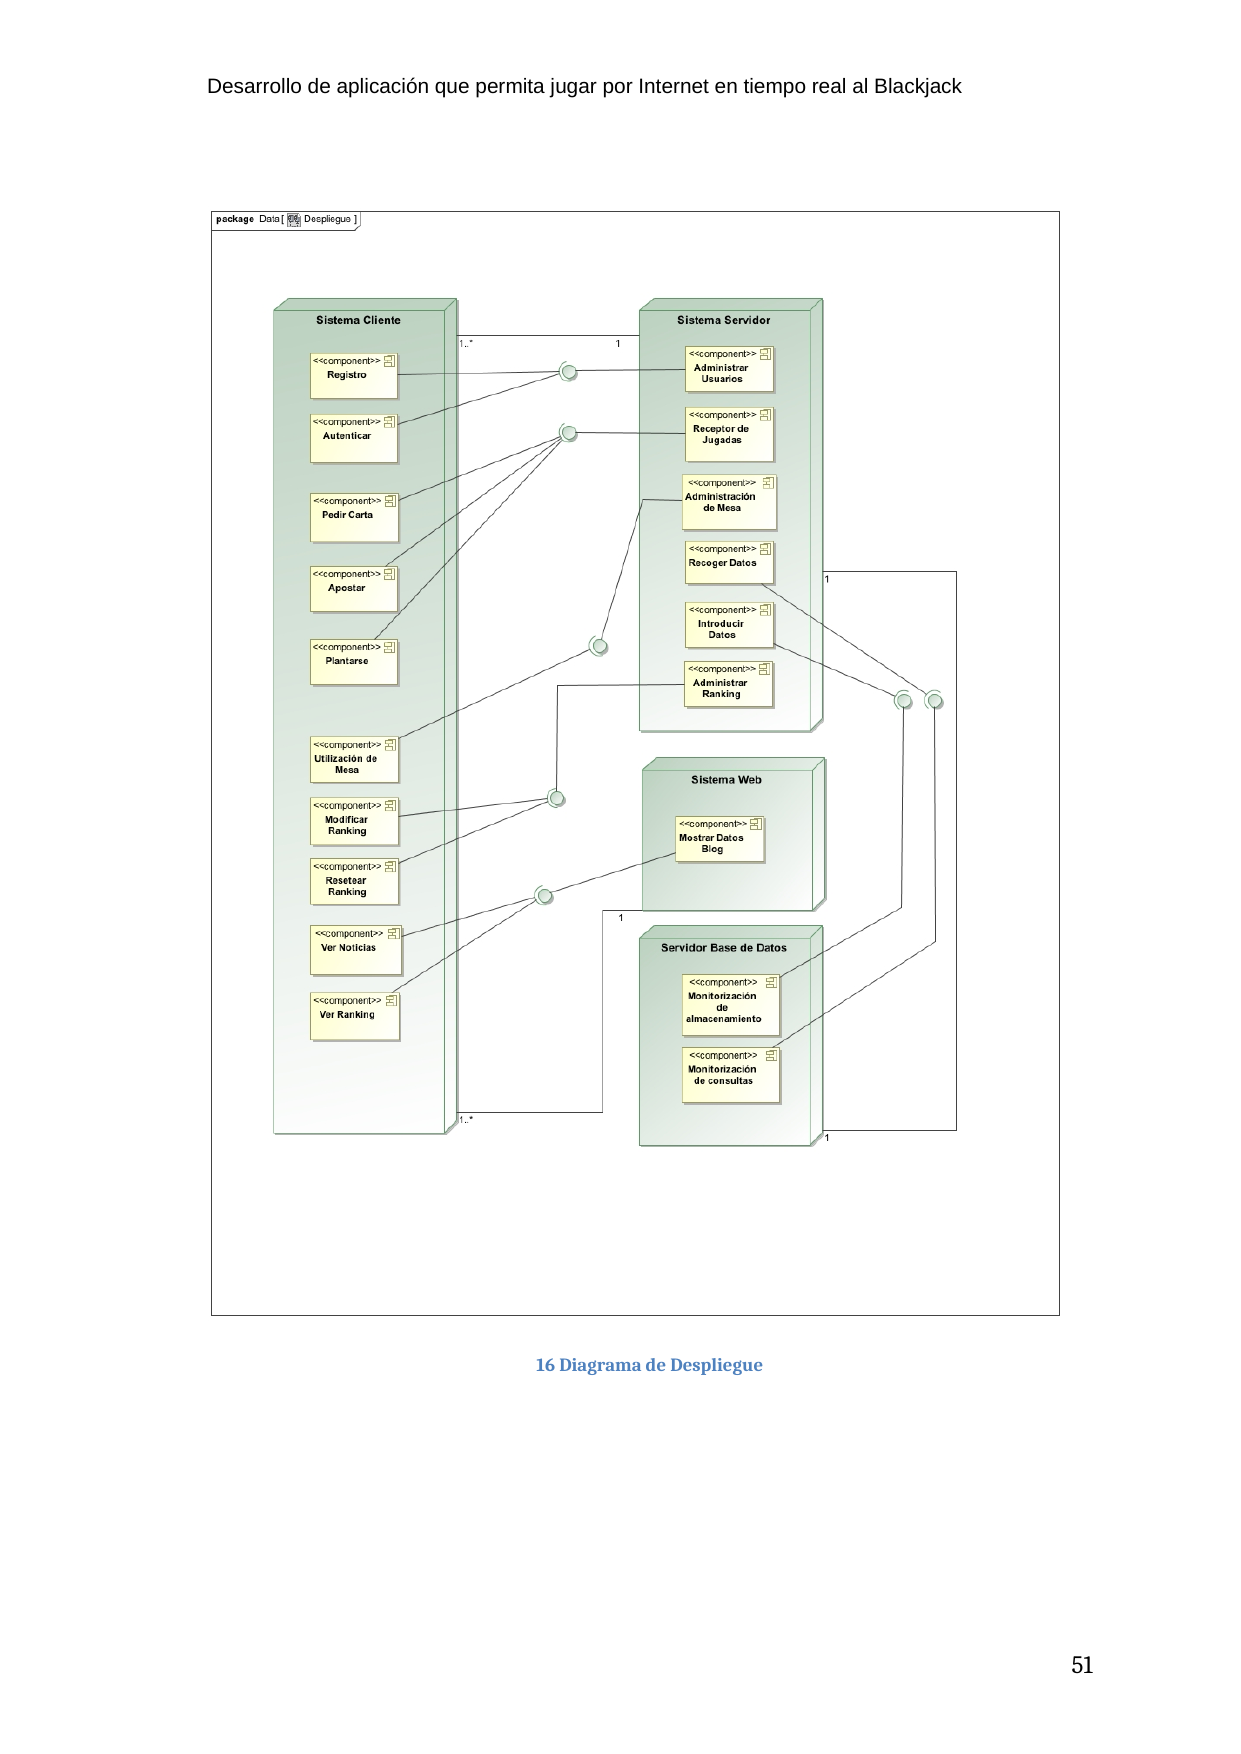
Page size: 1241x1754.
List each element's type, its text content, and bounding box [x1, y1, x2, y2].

picture [206, 206, 1072, 1328]
text 16 Diagrama de Despliegue [207, 1354, 1092, 1376]
